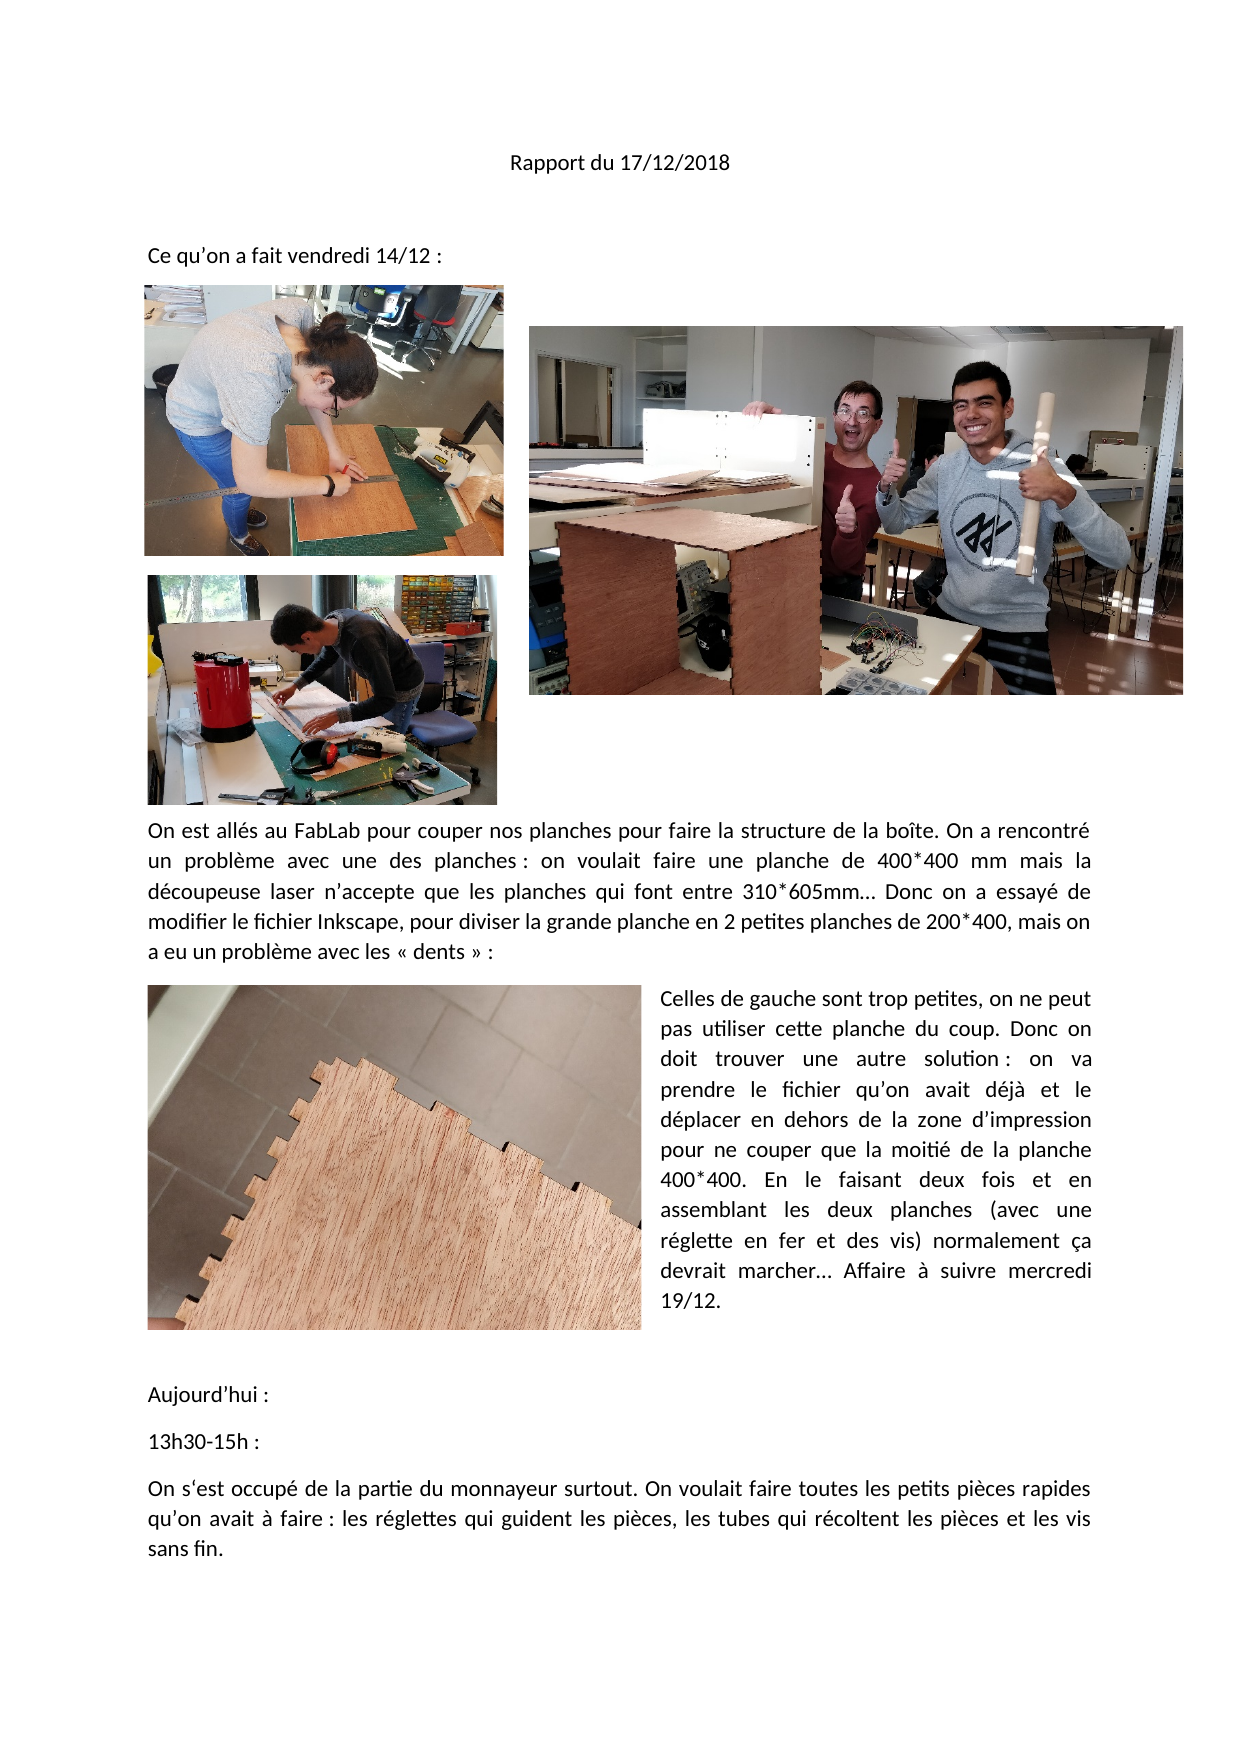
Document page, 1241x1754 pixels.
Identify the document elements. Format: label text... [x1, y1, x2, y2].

picture [144, 285, 504, 556]
text Aujourd’hui : [148, 1380, 1093, 1408]
text Ce qu’on a fait vendredi 14/12 : [148, 241, 1093, 269]
picture [529, 326, 1184, 695]
text 13h30-15h : [148, 1427, 1093, 1455]
text On est allés au FabLab pour couper nos planches pour faire la structure de la boîte. On a rencontré un problème avec une des planches : on voulait faire une planche de 400*400 mm mais la découpeuse laser n’accepte que les planches qui font entre 310*605mm… Donc on a essayé de modifier le fichier Inkscape, pour diviser la grande planche en 2 petites planches de 200*400, mais on a eu un problème avec les « dents » : [148, 816, 1093, 965]
text On s‘est occupé de la partie du monnayeur surtout. On voulait faire toutes les petits pièces rapides qu’on avait à faire : les réglettes qui guident les pièces, les tubes qui récoltent les pièces et les vis sans fin. [148, 1474, 1093, 1562]
picture [147, 575, 498, 805]
picture [147, 985, 642, 1330]
text Rapport du 17/12/2018 [148, 148, 1093, 176]
